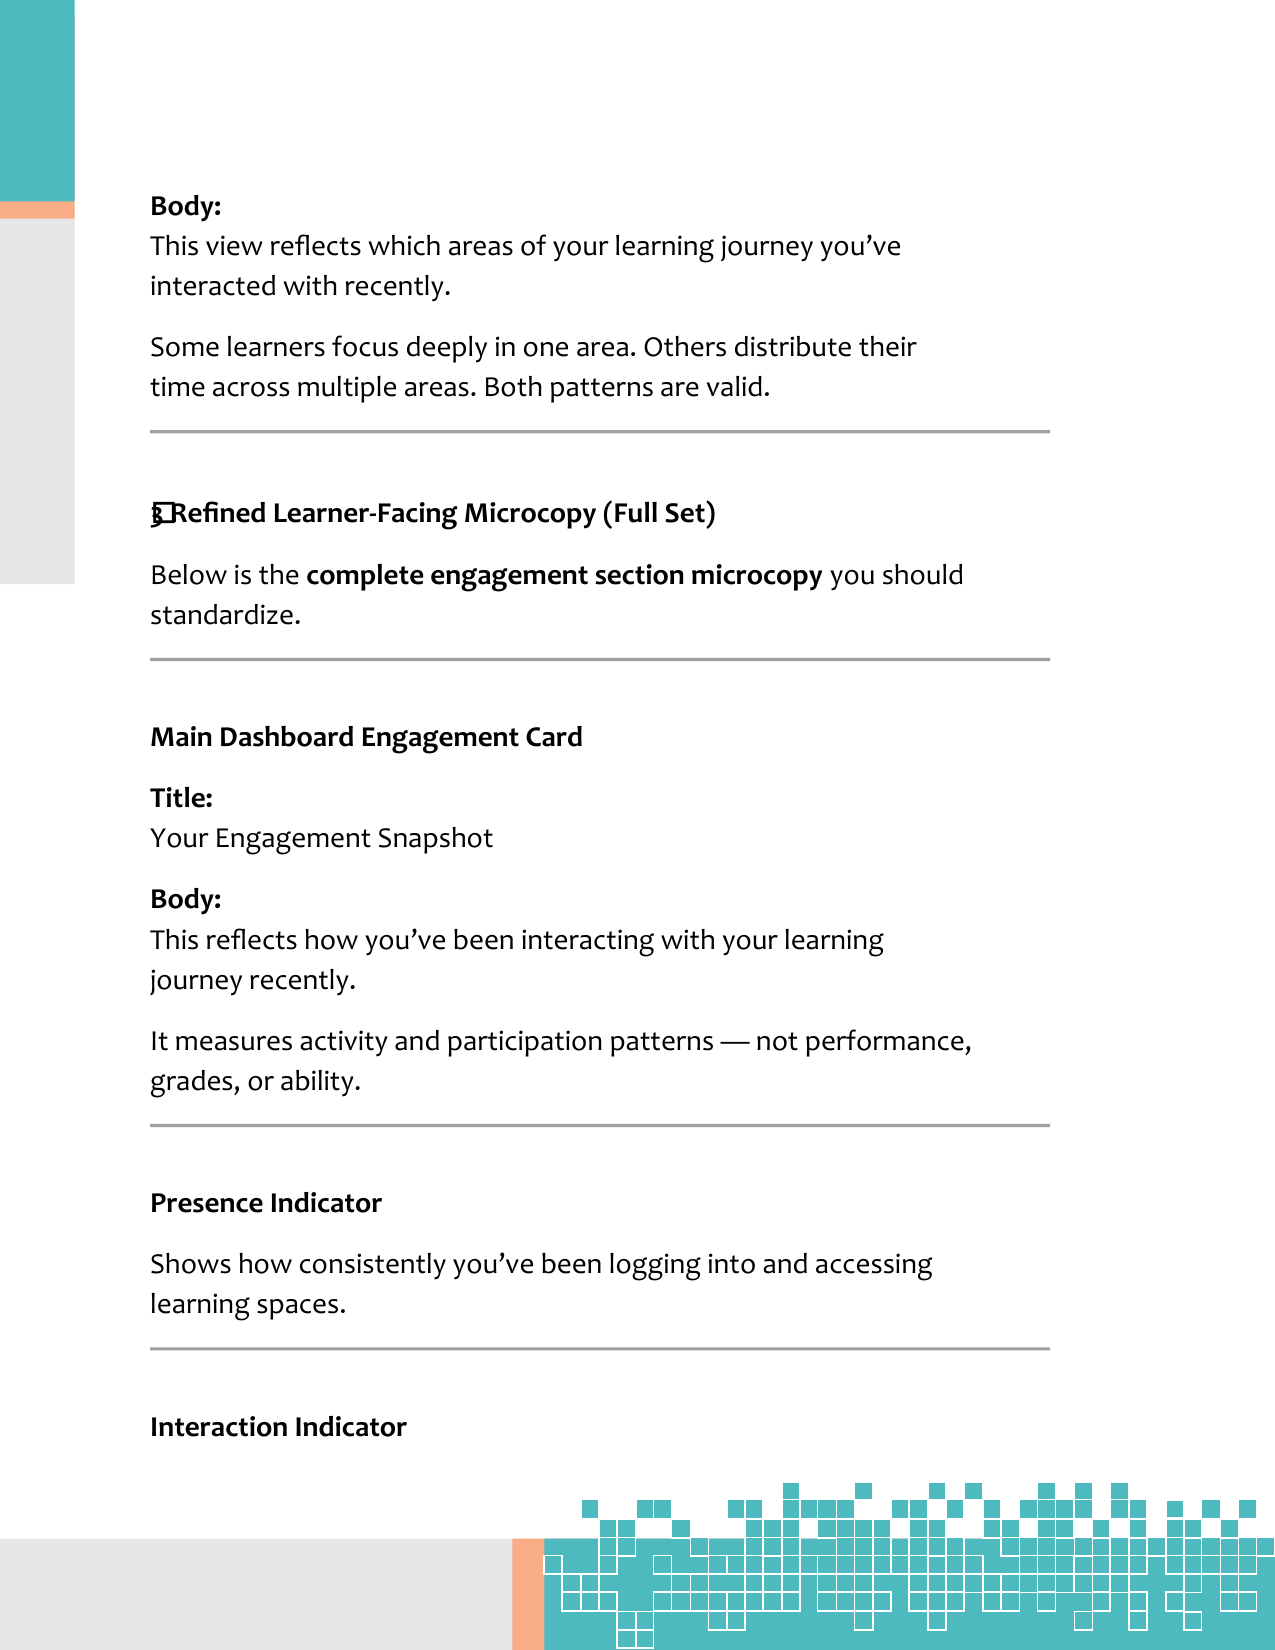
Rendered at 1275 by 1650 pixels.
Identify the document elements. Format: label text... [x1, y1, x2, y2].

text Shows how consistently you’ve been logging into and accessing learning spaces. [150, 1246, 975, 1322]
text Interaction Indicator [150, 1408, 975, 1444]
text 3️⃣ Refined Learner-Facing Microcopy (Full Set) [150, 491, 975, 531]
text It measures activity and participation patterns — not performance, grades, or ability. [150, 1023, 975, 1098]
text Some learners focus deeply in one area. Others distribute their time across multiple areas. Both patterns are valid. [150, 329, 975, 405]
text Body: This reflects how you’ve been interacting with your learning journey recently. [150, 881, 975, 997]
text Main Dashboard Engagement Card [150, 719, 975, 754]
text Below is the complete engagement section microcopy you should standardize. [150, 557, 975, 632]
text Title: Your Engagement Snapshot [150, 780, 975, 856]
text Presence Indicator [150, 1185, 975, 1221]
text Body: This view reflects which areas of your learning journey you’ve interacted with recently. [150, 187, 975, 303]
